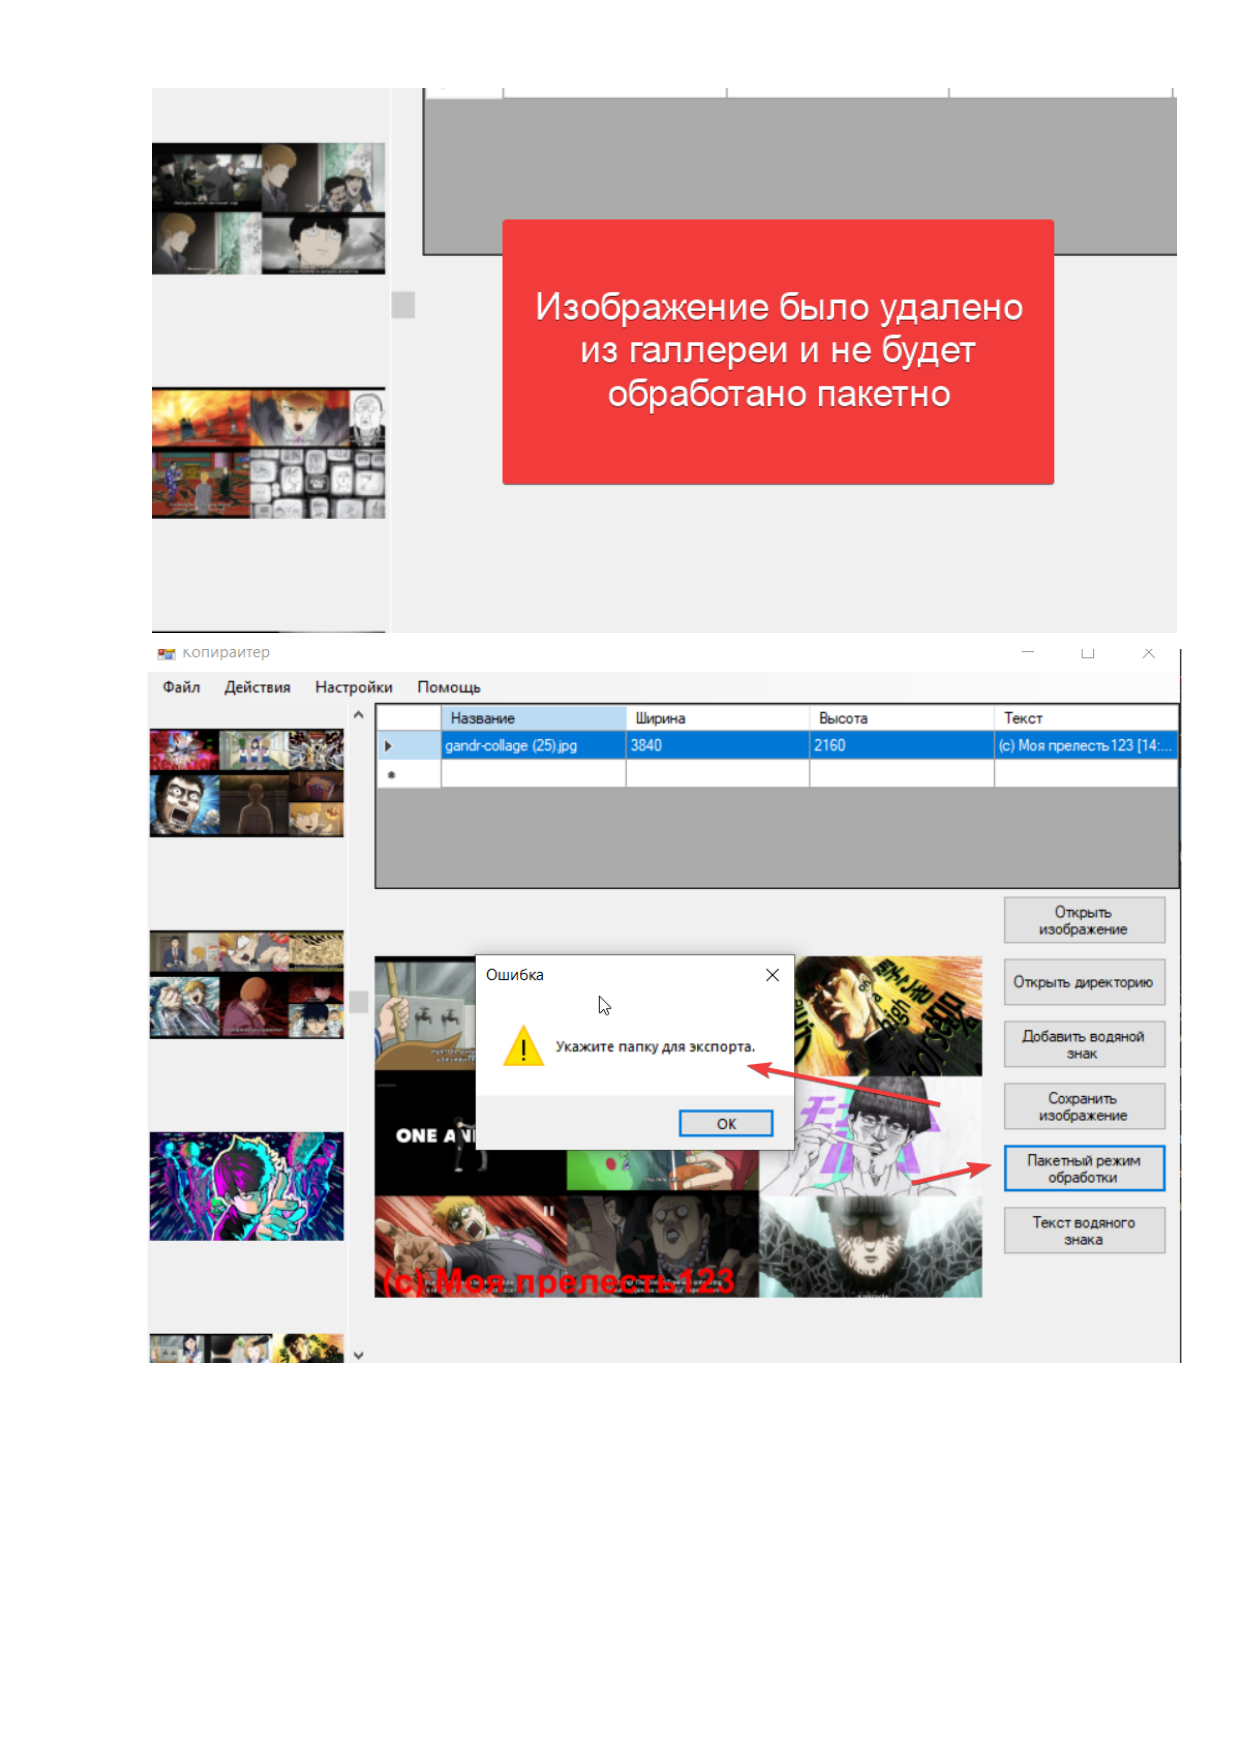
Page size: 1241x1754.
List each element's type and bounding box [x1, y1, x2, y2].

picture [147, 649, 1182, 1363]
picture [152, 88, 1177, 633]
